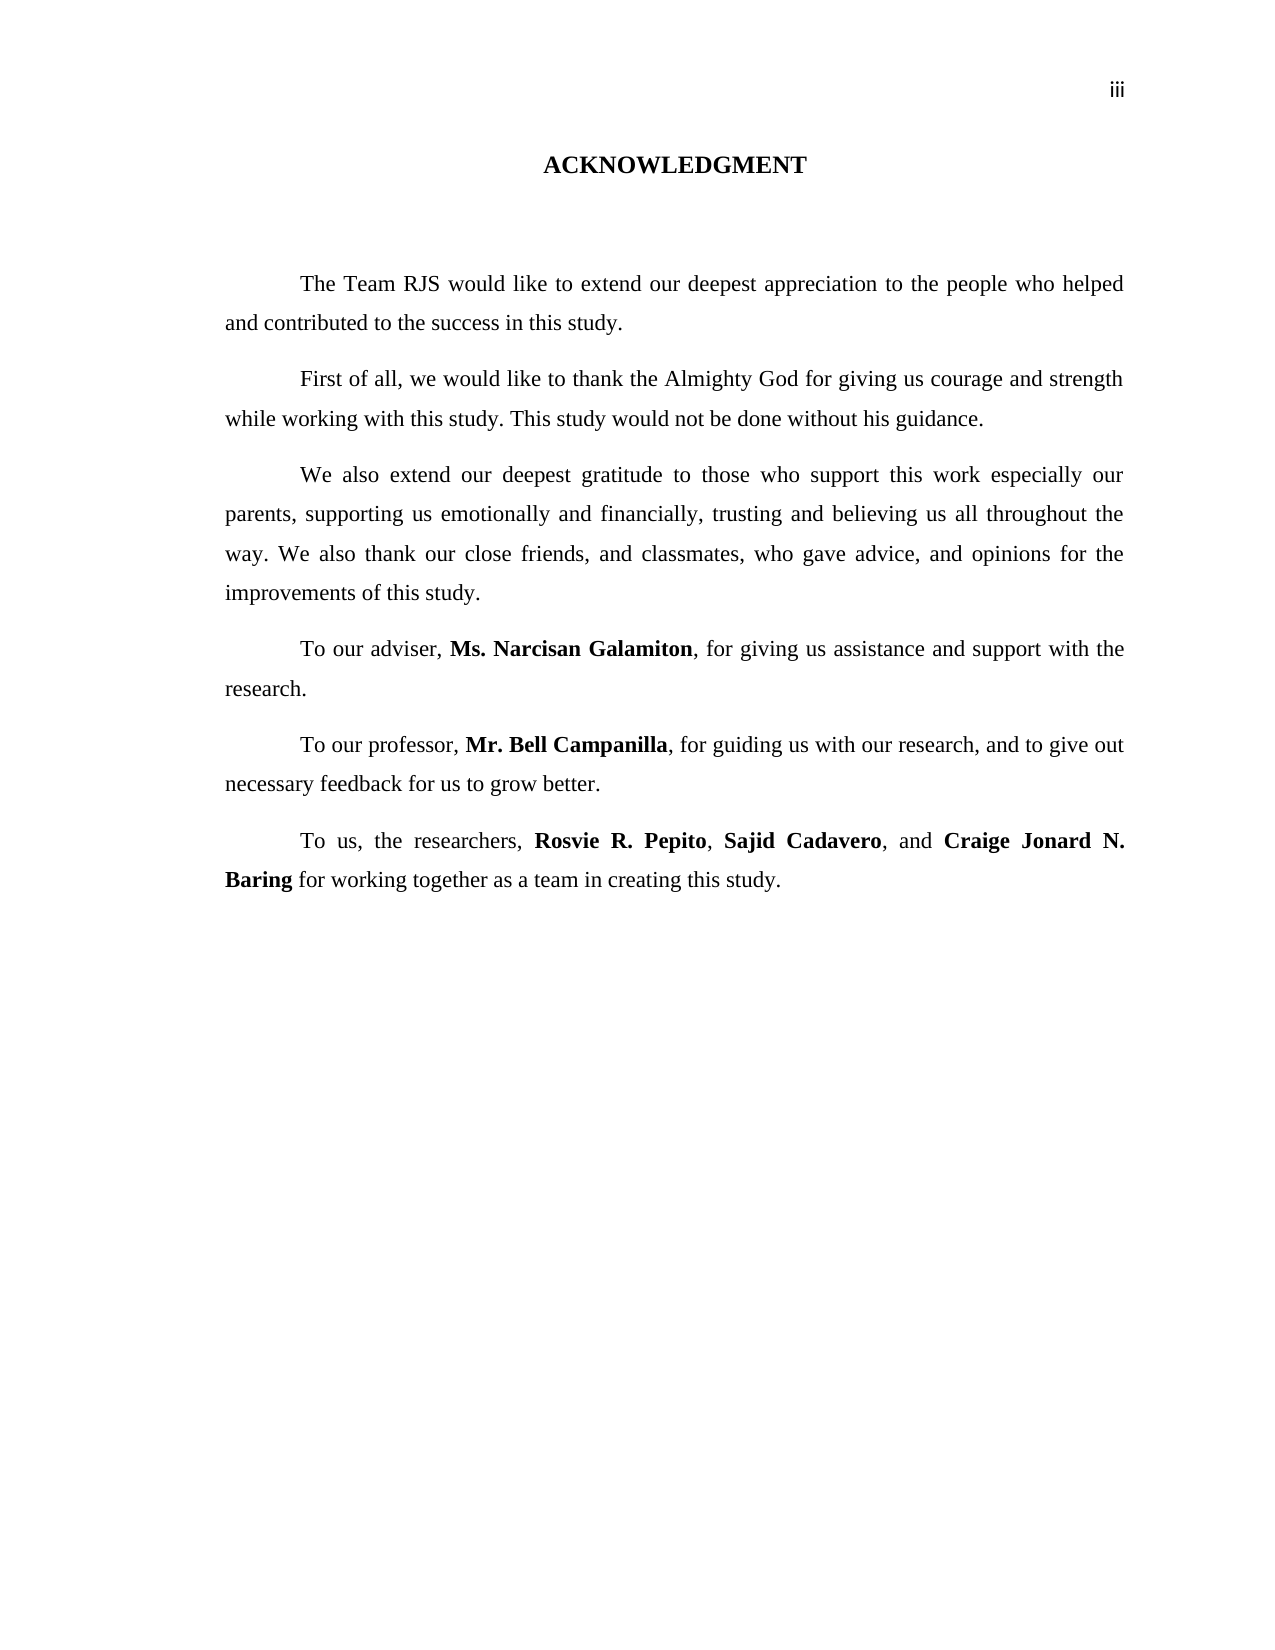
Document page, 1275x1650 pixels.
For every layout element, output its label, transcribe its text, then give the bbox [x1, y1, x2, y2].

text To us, the researchers, Rosvie R. Pepito, Sajid Cadavero, and Craige Jonard N. Baring for working together as a team in creating this study. [225, 827, 1125, 892]
text To our professor, Mr. Bell Campanilla, for guiding us with our research, and to give out necessary feedback for us to grow better. [225, 731, 1125, 797]
text The Team RJS would like to extend our deepest appreciation to the people who helped and contributed to the success in this study. [225, 269, 1125, 335]
text We also extend our deepest gratitude to those who support this work especially our parents, supporting us emotionally and financially, trusting and believing us all throughout the way. We also thank our close friends, and classmates, who gave advice, and opinions for the improvements of this study. [225, 461, 1125, 606]
text ACKNOWLEDGMENT [225, 150, 1125, 179]
text To our adviser, Ms. Narcisan Galamiton, for giving us assistance and support with the research. [225, 635, 1125, 701]
text First of all, we would like to thank the Almighty God for giving us courage and strength while working with this study. This study would not be done without his guidance. [225, 365, 1125, 431]
